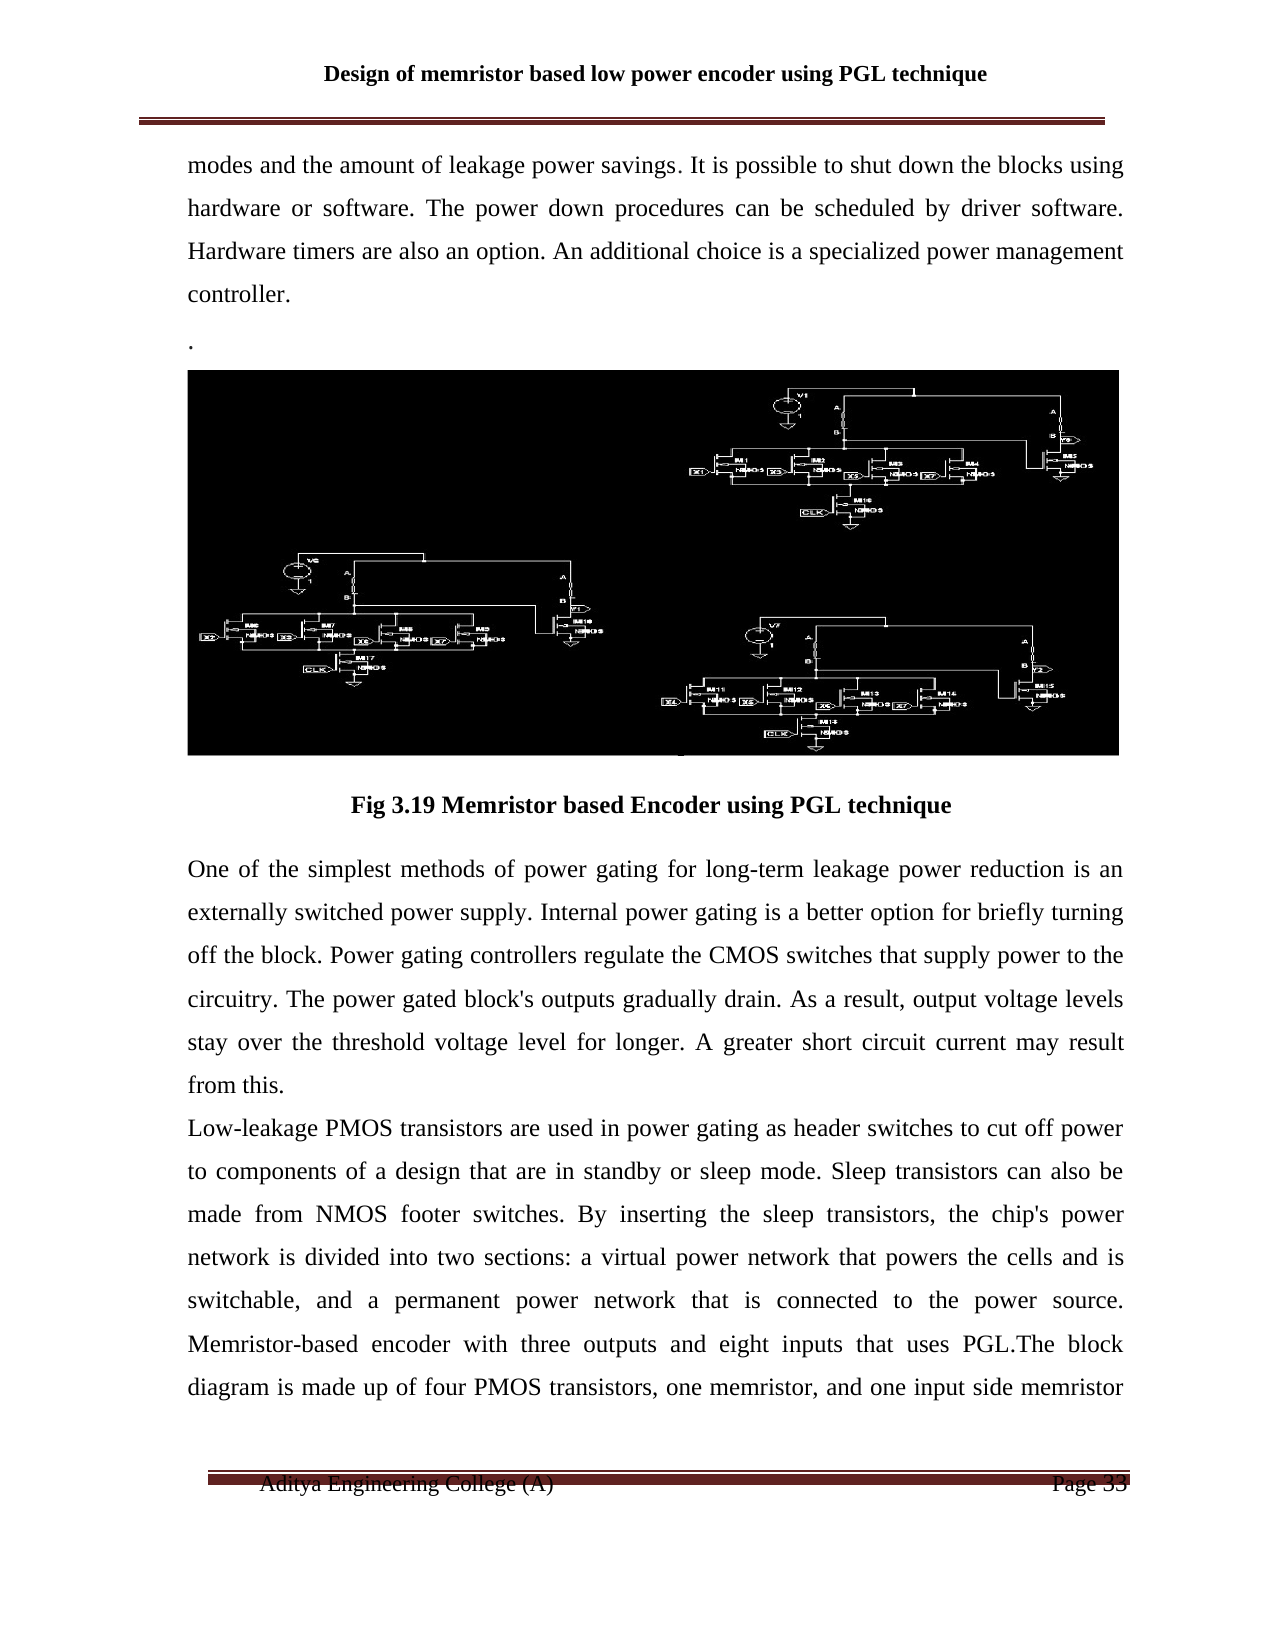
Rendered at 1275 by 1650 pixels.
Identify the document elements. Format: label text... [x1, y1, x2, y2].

picture [187, 370, 1119, 756]
text Fig 3.19 Memristor based Encoder using PGL technique [187, 790, 1125, 819]
text One of the simplest methods of power gating for long-term leakage power reduction is an externally switched power supply. Internal power gating is a better option for briefly turning off the block. Power gating controllers regulate the CMOS switches that supply power to the circuitry. The power gated block's outputs gradually drain. As a result, output voltage levels stay over the threshold voltage level for longer. A greater short circuit current may result from this. [187, 854, 1125, 1099]
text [187, 1113, 1125, 1401]
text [187, 150, 1125, 308]
